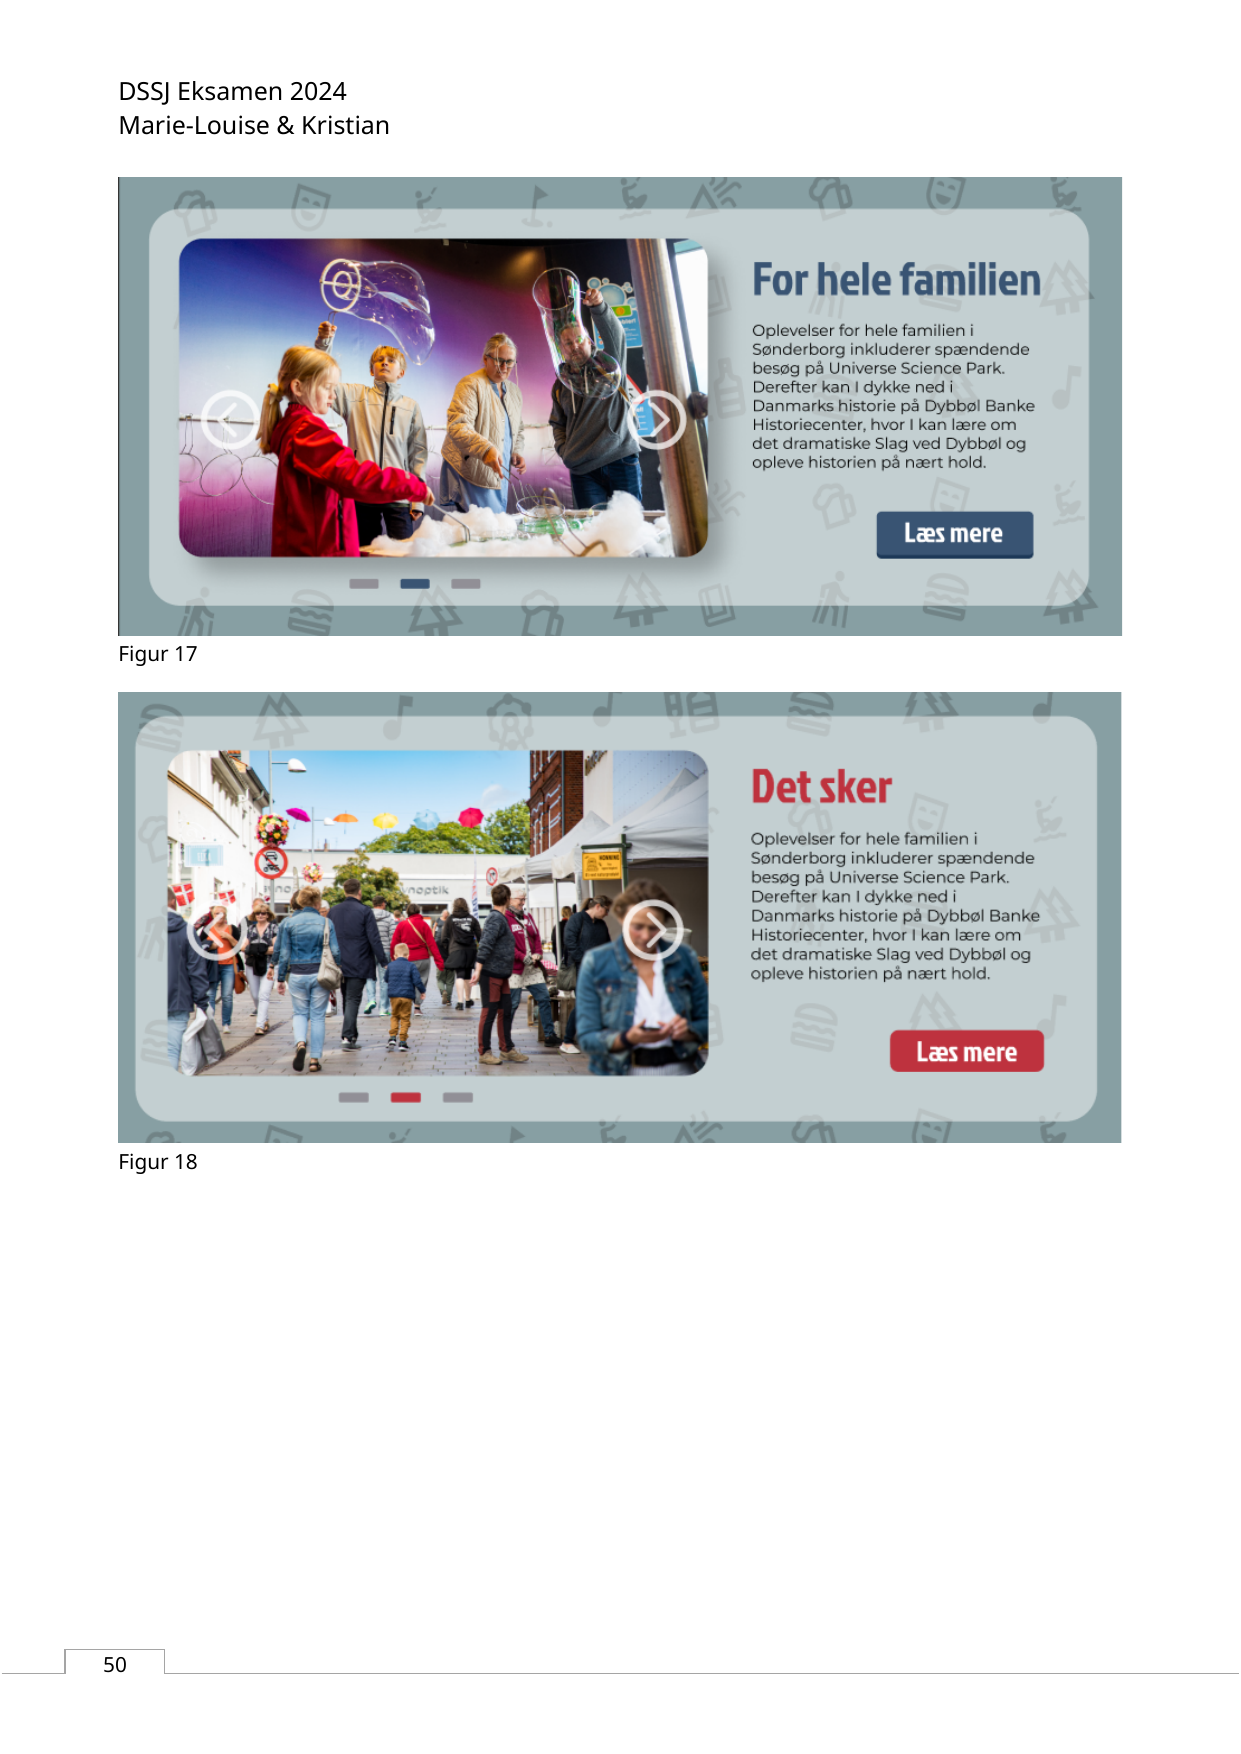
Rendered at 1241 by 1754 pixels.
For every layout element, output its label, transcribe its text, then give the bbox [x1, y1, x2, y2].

text Figur 17 [118, 636, 1122, 668]
text Figur 18 [118, 1143, 1122, 1175]
picture [118, 177, 1123, 636]
picture [118, 692, 1122, 1143]
